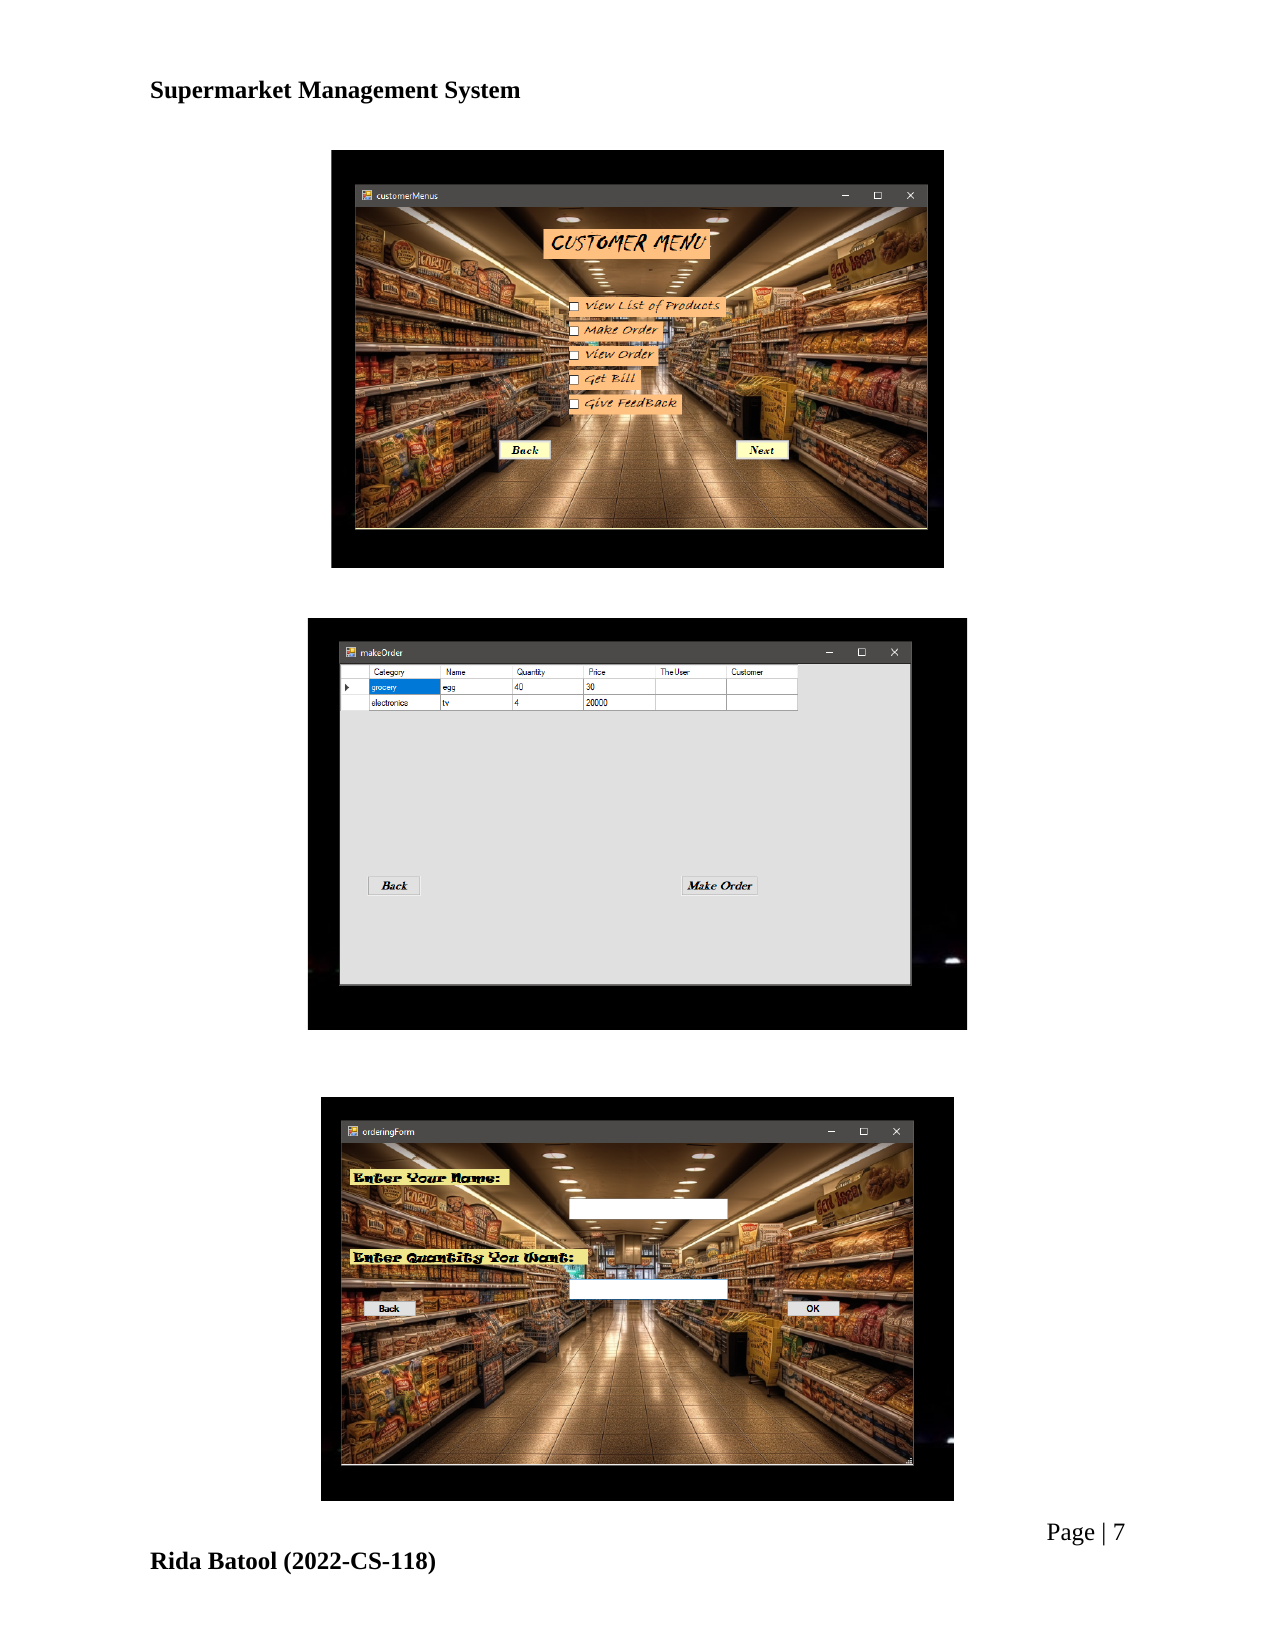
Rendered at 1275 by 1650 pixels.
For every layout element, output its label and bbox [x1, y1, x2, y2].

picture [307, 618, 968, 1030]
picture [321, 1097, 954, 1501]
picture [331, 150, 944, 568]
